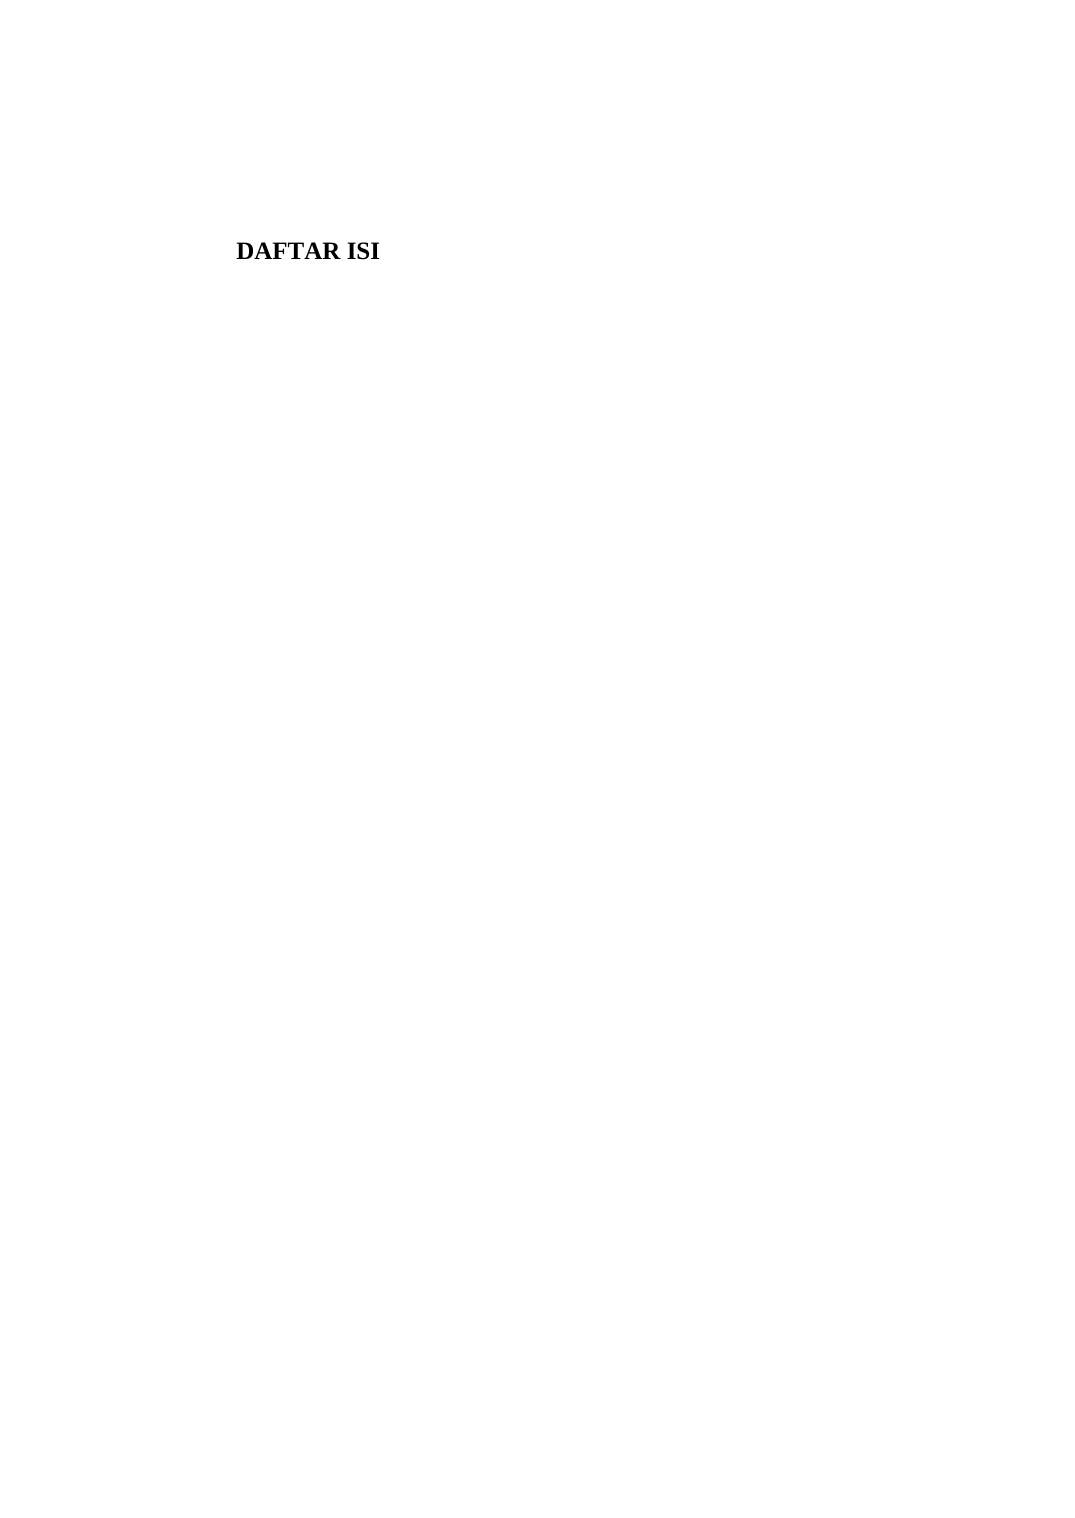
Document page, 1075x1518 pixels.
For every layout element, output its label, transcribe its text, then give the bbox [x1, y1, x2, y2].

text DAFTAR ISI [236, 236, 898, 265]
